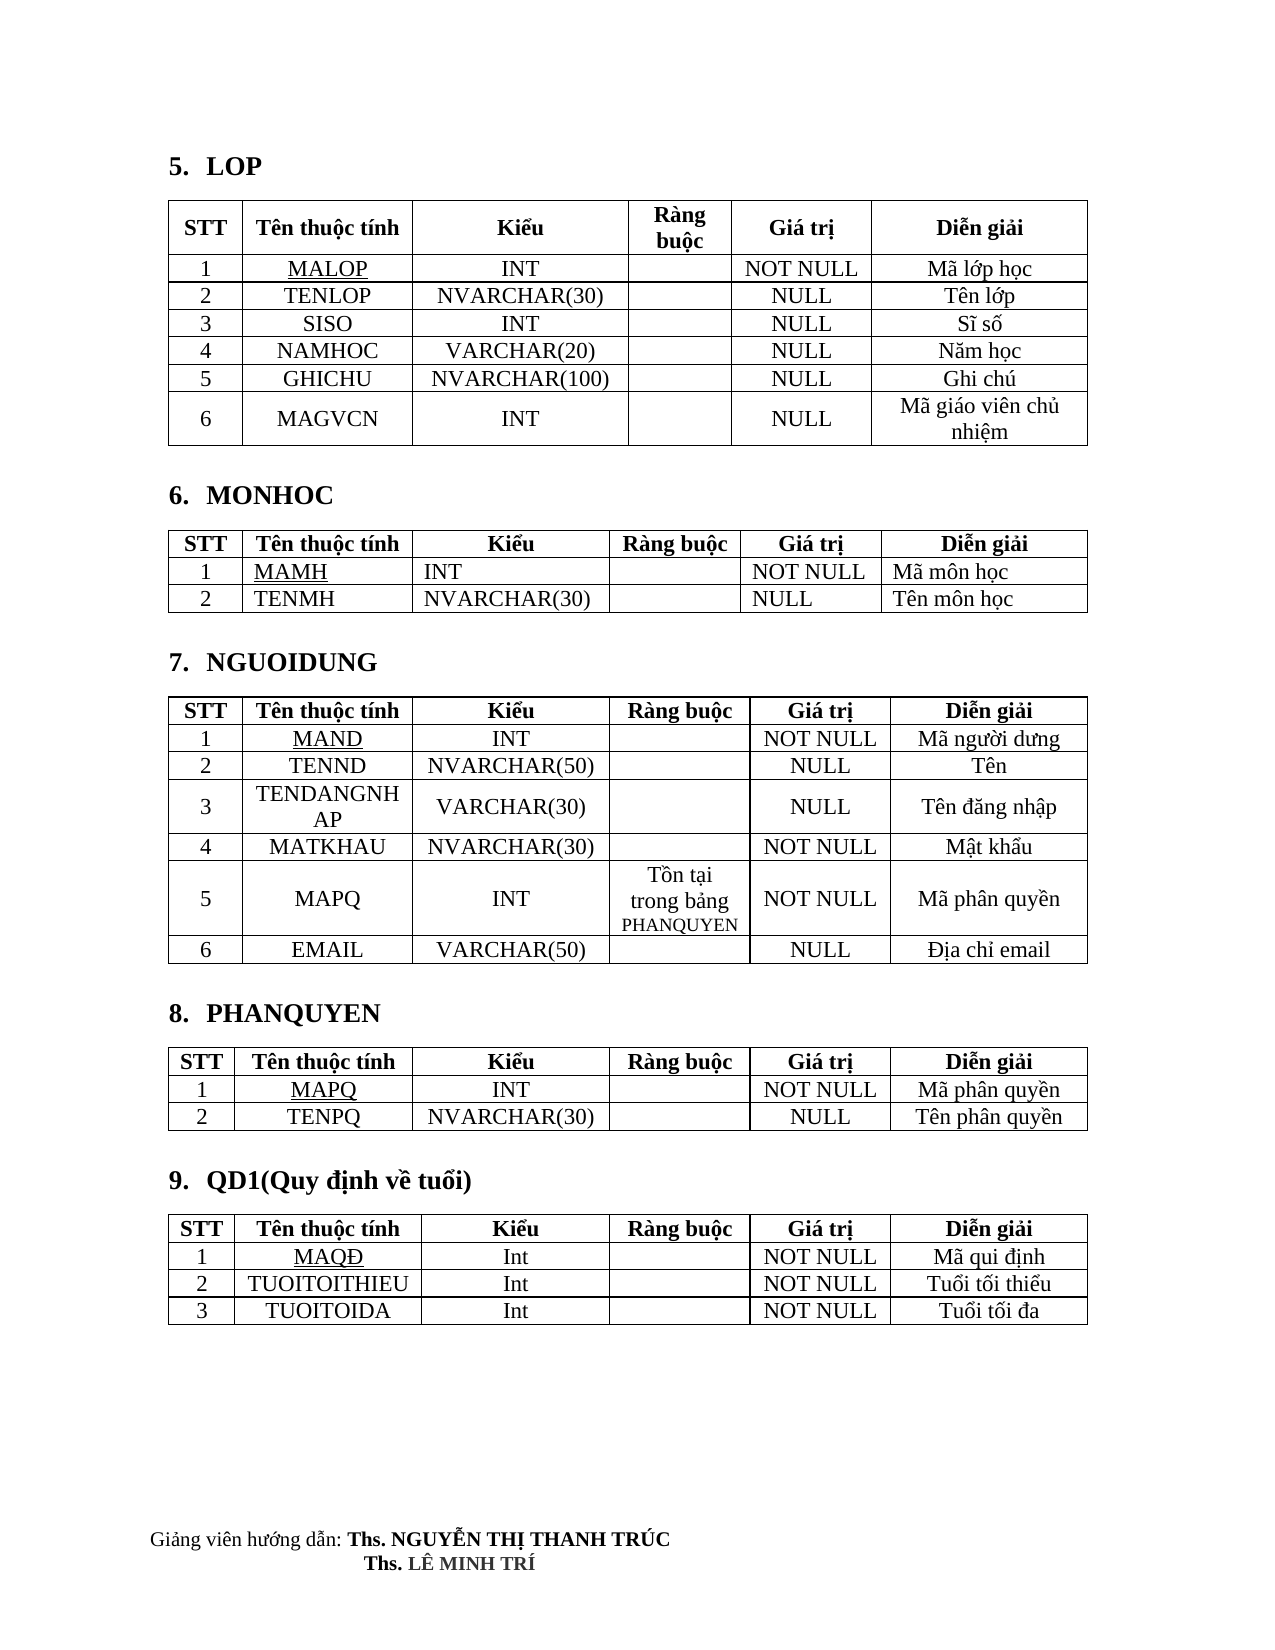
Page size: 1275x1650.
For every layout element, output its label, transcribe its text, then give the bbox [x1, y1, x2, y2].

table_cell Năm học [872, 337, 1087, 363]
table_header Tên thuộc tính [235, 1215, 421, 1242]
table_header Kiểu [413, 531, 609, 557]
table_cell NVARCHAR(30) [413, 283, 628, 309]
table_header Ràng buộc [610, 1215, 749, 1242]
list PHANQUYEN [169, 997, 1125, 1028]
table_cell NOT NULL [751, 834, 890, 860]
table_cell Sĩ số [872, 310, 1087, 336]
table_cell 5 [169, 861, 242, 935]
table_header Ràng buộc [629, 201, 731, 254]
table_cell 2 [169, 585, 242, 612]
table_cell 3 [169, 310, 242, 336]
table_header STT [169, 531, 242, 557]
table_cell Mã lớp học [872, 255, 1087, 281]
table_cell NULL [751, 752, 890, 779]
table_cell NOT NULL [732, 255, 871, 281]
table_cell Int [422, 1243, 609, 1269]
table_header STT [169, 201, 242, 254]
table_cell INT [413, 392, 628, 445]
table_cell GHICHU [243, 365, 412, 391]
table_cell [610, 834, 749, 860]
table_cell [610, 1270, 749, 1296]
table_cell [629, 365, 731, 391]
table_header Tên thuộc tính [243, 201, 412, 254]
table_cell VARCHAR(50) [413, 936, 609, 962]
table_header Giá trị [751, 1215, 890, 1242]
table_cell MAPQ [235, 1076, 412, 1102]
table_cell TENPQ [235, 1103, 412, 1129]
table_cell NVARCHAR(100) [413, 365, 628, 391]
table_cell 1 [169, 725, 242, 751]
list NGUOIDUNG [169, 646, 1125, 677]
table_cell TUOITOITHIEU [235, 1270, 421, 1296]
table_cell Mã người dưng [891, 725, 1087, 751]
table_cell 2 [169, 752, 242, 779]
table_header Diễn giải [872, 201, 1087, 254]
table_cell [610, 780, 749, 832]
table_cell VARCHAR(20) [413, 337, 628, 363]
table_cell Tên lớp [872, 283, 1087, 309]
table_cell NVARCHAR(50) [413, 752, 609, 779]
table_cell Ghi chú [872, 365, 1087, 391]
table_cell 1 [169, 1076, 234, 1102]
table_cell MAND [243, 725, 412, 751]
table_cell Int [422, 1270, 609, 1296]
table_cell INT [413, 861, 609, 935]
table_cell NULL [751, 1103, 890, 1129]
table_cell 3 [169, 1298, 234, 1324]
table_cell [629, 337, 731, 363]
table_cell INT [413, 558, 609, 584]
table_cell TENDANGNHAP [243, 780, 412, 832]
table_cell NOT NULL [751, 861, 890, 935]
list MONHOC [169, 479, 1125, 510]
table_header Tên thuộc tính [243, 698, 412, 724]
table_header Diễn giải [891, 1048, 1087, 1075]
table_header STT [169, 1215, 234, 1242]
table_cell MATKHAU [243, 834, 412, 860]
table_cell MAPQ [243, 861, 412, 935]
table_cell [629, 392, 731, 445]
table_cell MAGVCN [243, 392, 412, 445]
table_cell TENMH [243, 585, 412, 612]
table_cell NULL [732, 310, 871, 336]
table_cell NULL [732, 392, 871, 445]
table_cell 4 [169, 337, 242, 363]
table_header Giá trị [732, 201, 871, 254]
table_cell [610, 936, 749, 962]
table_cell 6 [169, 936, 242, 962]
table_header Kiểu [413, 698, 609, 724]
table_cell INT [413, 725, 609, 751]
table_cell NOT NULL [751, 1243, 890, 1269]
table_header Ràng buộc [610, 531, 740, 557]
table_cell NULL [741, 585, 881, 612]
table_cell Mật khẩu [891, 834, 1087, 860]
table_cell 1 [169, 1243, 234, 1269]
table_cell [610, 1298, 749, 1324]
table_header Tên thuộc tính [235, 1048, 412, 1075]
table_cell 6 [169, 392, 242, 445]
table_cell INT [413, 1076, 609, 1102]
table_cell [610, 1103, 749, 1129]
table_header Kiểu [413, 1048, 609, 1075]
table_cell Mã giáo viên chủ nhiệm [872, 392, 1087, 445]
table_cell 2 [169, 283, 242, 309]
table_cell 4 [169, 834, 242, 860]
table_header Diễn giải [882, 531, 1087, 557]
table_header Giá trị [741, 531, 881, 557]
table_cell Int [422, 1298, 609, 1324]
table_cell NOT NULL [741, 558, 881, 584]
table_cell [610, 558, 740, 584]
table_cell NULL [751, 780, 890, 832]
table_cell [610, 725, 749, 751]
table_header Tên thuộc tính [243, 531, 412, 557]
table_cell Tồn tại trong bảng PHANQUYEN [610, 861, 749, 935]
table_cell NULL [732, 283, 871, 309]
table_cell Mã môn học [882, 558, 1087, 584]
table_cell [610, 752, 749, 779]
table_cell 2 [169, 1103, 234, 1129]
table_cell NVARCHAR(30) [413, 585, 609, 612]
table_cell [610, 585, 740, 612]
table_header STT [169, 698, 242, 724]
table_cell NULL [732, 365, 871, 391]
table_cell Mã phân quyền [891, 1076, 1087, 1102]
table_cell [629, 310, 731, 336]
table_cell [629, 255, 731, 281]
table_cell Mã qui định [891, 1243, 1087, 1269]
table_cell Địa chỉ email [891, 936, 1087, 962]
table_cell Tên môn học [882, 585, 1087, 612]
table_cell INT [413, 310, 628, 336]
table_cell NOT NULL [751, 1270, 890, 1296]
table_cell TUOITOIDA [235, 1298, 421, 1324]
table_cell EMAIL [243, 936, 412, 962]
table_cell INT [413, 255, 628, 281]
table_cell NVARCHAR(30) [413, 1103, 609, 1129]
table_cell Tên phân quyền [891, 1103, 1087, 1129]
table_cell [610, 1243, 749, 1269]
table_header Giá trị [751, 1048, 890, 1075]
table_cell TENLOP [243, 283, 412, 309]
table_cell VARCHAR(30) [413, 780, 609, 832]
table_header Diễn giải [891, 698, 1087, 724]
table_cell NULL [732, 337, 871, 363]
table_header Kiểu [422, 1215, 609, 1242]
table_cell 5 [169, 365, 242, 391]
table_cell Tên đăng nhập [891, 780, 1087, 832]
table_cell MAMH [243, 558, 412, 584]
table_cell NAMHOC [243, 337, 412, 363]
table_cell [610, 1076, 749, 1102]
table_header Kiểu [413, 201, 628, 254]
table_header Giá trị [751, 698, 890, 724]
table_header STT [169, 1048, 234, 1075]
table_cell TENND [243, 752, 412, 779]
table_cell MAQĐ [235, 1243, 421, 1269]
table_cell NOT NULL [751, 1076, 890, 1102]
table_cell NULL [751, 936, 890, 962]
table_cell 2 [169, 1270, 234, 1296]
table_cell MALOP [243, 255, 412, 281]
list QD1(Quy định về tuổi) [169, 1164, 1125, 1195]
table_cell 1 [169, 255, 242, 281]
table_cell Tuổi tối thiểu [891, 1270, 1087, 1296]
table_header Ràng buộc [610, 1048, 749, 1075]
table_cell NOT NULL [751, 1298, 890, 1324]
table_cell Tuổi tối đa [891, 1298, 1087, 1324]
list LOP [169, 150, 1125, 181]
table_header Diễn giải [891, 1215, 1087, 1242]
table_cell NOT NULL [751, 725, 890, 751]
table_cell Mã phân quyền [891, 861, 1087, 935]
table_cell 3 [169, 780, 242, 832]
table_cell 1 [169, 558, 242, 584]
table_cell [629, 283, 731, 309]
table_cell Tên [891, 752, 1087, 779]
table_cell SISO [243, 310, 412, 336]
table_cell NVARCHAR(30) [413, 834, 609, 860]
table_header Ràng buộc [610, 698, 749, 724]
